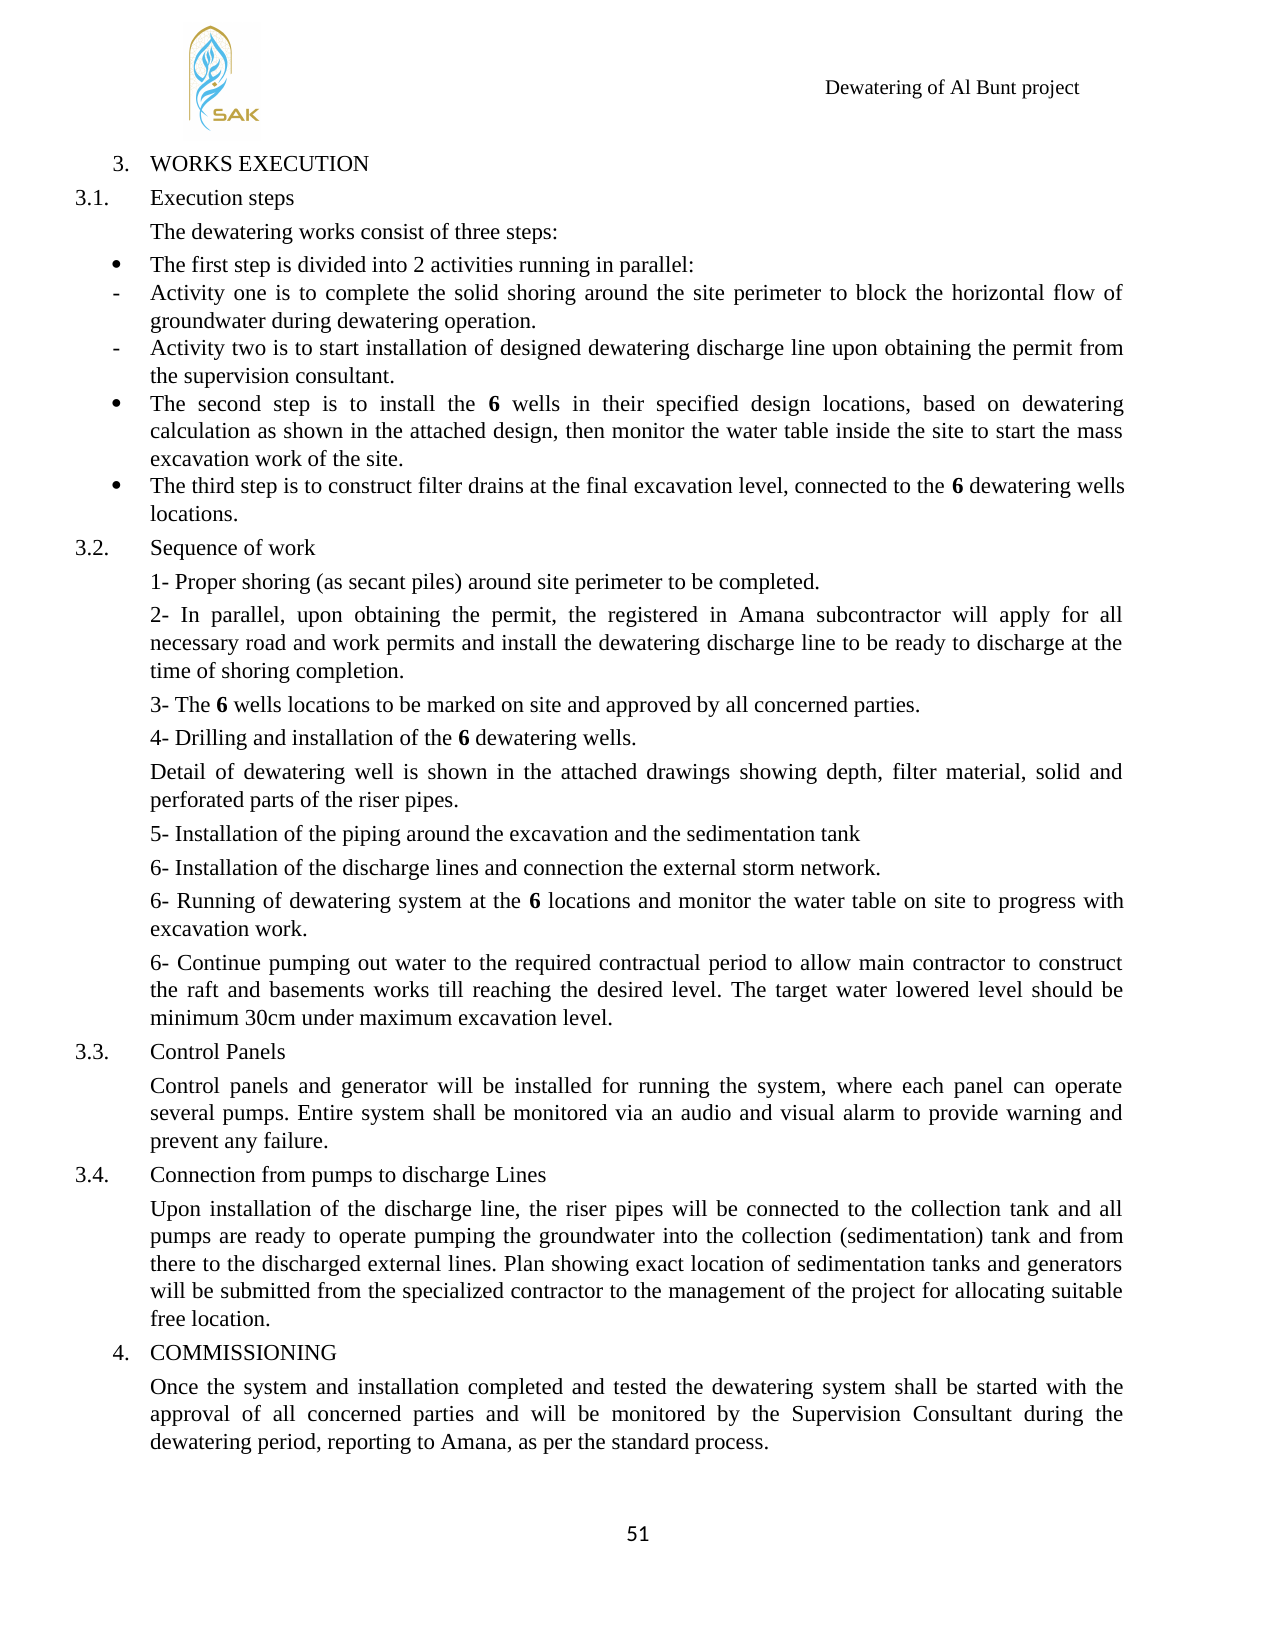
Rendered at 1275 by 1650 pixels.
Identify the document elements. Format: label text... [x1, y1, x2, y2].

text The dewatering works consist of three steps: [150, 218, 1125, 244]
text 6- Continue pumping out water to the required contractual period to allow main contractor to construct the raft and basements works till reaching the desired level. The target water lowered level should be minimum 30cm under maximum excavation level. [150, 949, 1125, 1031]
text 3- The 6 wells locations to be marked on site and approved by all concerned parties. [150, 691, 1125, 717]
text 2- In parallel, upon obtaining the permit, the registered in Amana subcontractor will apply for all necessary road and work permits and install the dewatering discharge line to be ready to discharge at the time of shoring completion. [150, 602, 1125, 683]
subtitle Execution steps [75, 184, 1125, 210]
list Activity one is to complete the solid shoring around the site perimeter to block the horizontal flow of groundwater during dewatering operation. [112, 279, 1125, 333]
text 1- Proper shoring (as secant piles) around site perimeter to be completed. [150, 568, 1125, 594]
text Once the system and installation completed and tested the dewatering system shall be started with the approval of all concerned parties and will be monitored by the Supervision Consultant during the dewatering period, reporting to Amana, as per the standard process. [150, 1373, 1125, 1454]
subtitle Connection from pumps to discharge Lines [75, 1161, 1125, 1187]
list The second step is to install the 6 wells in their specified design locations, based on dewatering calculation as shown in the attached design, then monitor the water table inside the site to start the mass excavation work of the site. [112, 389, 1125, 471]
text Upon installation of the discharge line, the riser pipes will be connected to the collection tank and all pumps are ready to operate pumping the groundwater into the collection (sedimentation) tank and from there to the discharged external lines. Plan showing exact location of sedimentation tanks and generators will be submitted from the specialized contractor to the management of the project for allocating suitable free location. [150, 1195, 1125, 1332]
text Detail of dewatering well is shown in the attached drawings showing depth, filter material, solid and perforated parts of the riser pipes. [150, 758, 1125, 812]
subtitle COMMISSIONING [112, 1339, 1125, 1365]
text 4- Drilling and installation of the 6 dewatering wells. [150, 724, 1125, 751]
list Activity two is to start installation of designed dewatering discharge line upon obtaining the permit from the supervision consultant. [112, 334, 1125, 388]
list The first step is divided into 2 activities running in parallel: [112, 252, 1125, 278]
subtitle Control Panels [75, 1038, 1125, 1064]
text 6- Running of dewatering system at the 6 locations and monitor the water table on site to progress with excavation work. [150, 887, 1125, 941]
subtitle Sequence of work [75, 534, 1125, 560]
subtitle WORKS EXECUTION [112, 150, 1125, 176]
list The third step is to construct filter drains at the final excavation level, connected to the 6 dewatering wells locations. [112, 472, 1125, 526]
text 6- Installation of the discharge lines and connection the external storm network. [150, 854, 1125, 880]
text 5- Installation of the piping around the excavation and the sedimentation tank [150, 820, 1125, 846]
text Control panels and generator will be installed for running the system, where each panel can operate several pumps. Entire system shall be monitored via an audio and visual alarm to provide warning and prevent any failure. [150, 1072, 1125, 1153]
